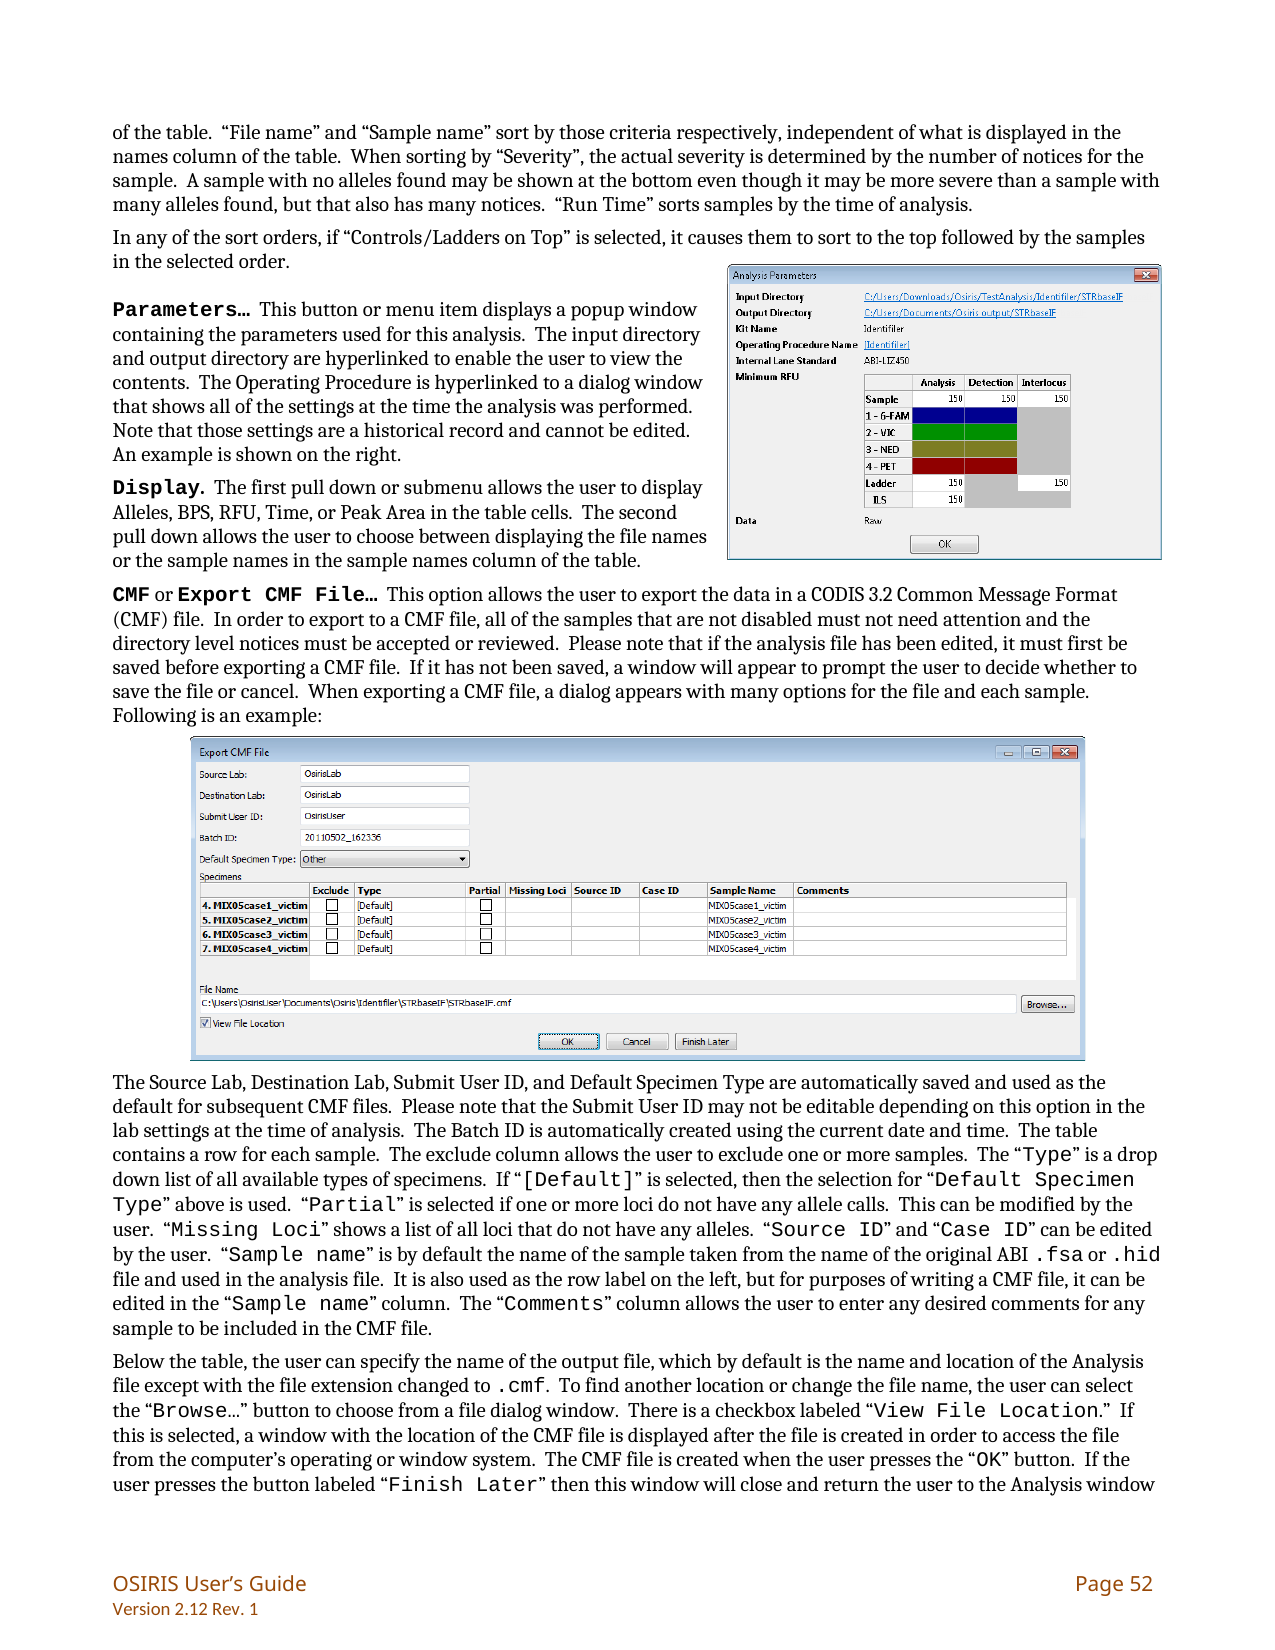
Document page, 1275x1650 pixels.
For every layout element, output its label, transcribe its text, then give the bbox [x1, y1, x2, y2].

text Display. The first pull down or submenu allows the user to display Alleles, BPS, RFU, Time, or Peak Area in the table cells. The second pull down allows the user to choose between displaying the file names or the sample names in the sample names column of the table. [112, 476, 1162, 573]
text CMF or Export CMF File… This option allows the user to export the data in a CODIS 3.2 Common Message Format (CMF) file. In order to export to a CMF file, all of the samples that are not disabled must not need attention and the directory level notices must be accepted or reviewed. Please note that if the analysis file has been edited, it must first be saved before exporting a CMF file. If it has not been saved, a window will appear to prompt the user to decide whether to save the file or cancel. When exporting a CMF file, a dialog appears with many options for the file and each sample. Following is an example: [112, 582, 1162, 727]
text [112, 1350, 1162, 1498]
picture [727, 264, 1162, 560]
text In any of the sort orders, if “Controls/Ladders on Top” is selected, it causes them to sort to the top followed by the samples in the selected order. [112, 226, 1162, 274]
text Parameters… This button or menu item displays a popup window containing the parameters used for this analysis. The input directory and output directory are hyperlinked to enable the user to view the contents. The Operating Procedure is hyperlinked to a dialog window that shows all of the settings at the time the analysis was performed. Note that those settings are a historical record and cannot be edited. An example is shown on the right. [112, 298, 727, 466]
text The Source Lab, Destination Lab, Submit User ID, and Default Specimen Type are automatically saved and used as the default for subsequent CMF files. Please note that the Submit User ID may not be editable depending on this option in the lab settings at the time of analysis. The Batch ID is automatically created using the current date and time. The table contains a row for each sample. The exclude column allows the user to exclude one or more samples. The “Type” is a drop down list of all available types of specimens. If “[Default]” is selected, then the selection for “Default Specimen Type” above is used. “Partial” is selected if one or more loci do not have any allele calls. This can be modified by the user. “Missing Loci” shows a list of all loci that do not have any alleles. “Source ID” and “Case ID” can be edited by the user. “Sample name” is by default the name of the sample taken from the name of the original ABI .fsa or .hid file and used in the analysis file. It is also used as the row label on the left, but for purposes of writing a CMF file, it can be edited in the “Sample name” column. The “Comments” column allows the user to enter any desired comments for any sample to be included in the CMF file. [112, 1070, 1162, 1340]
picture [190, 736, 1086, 1061]
